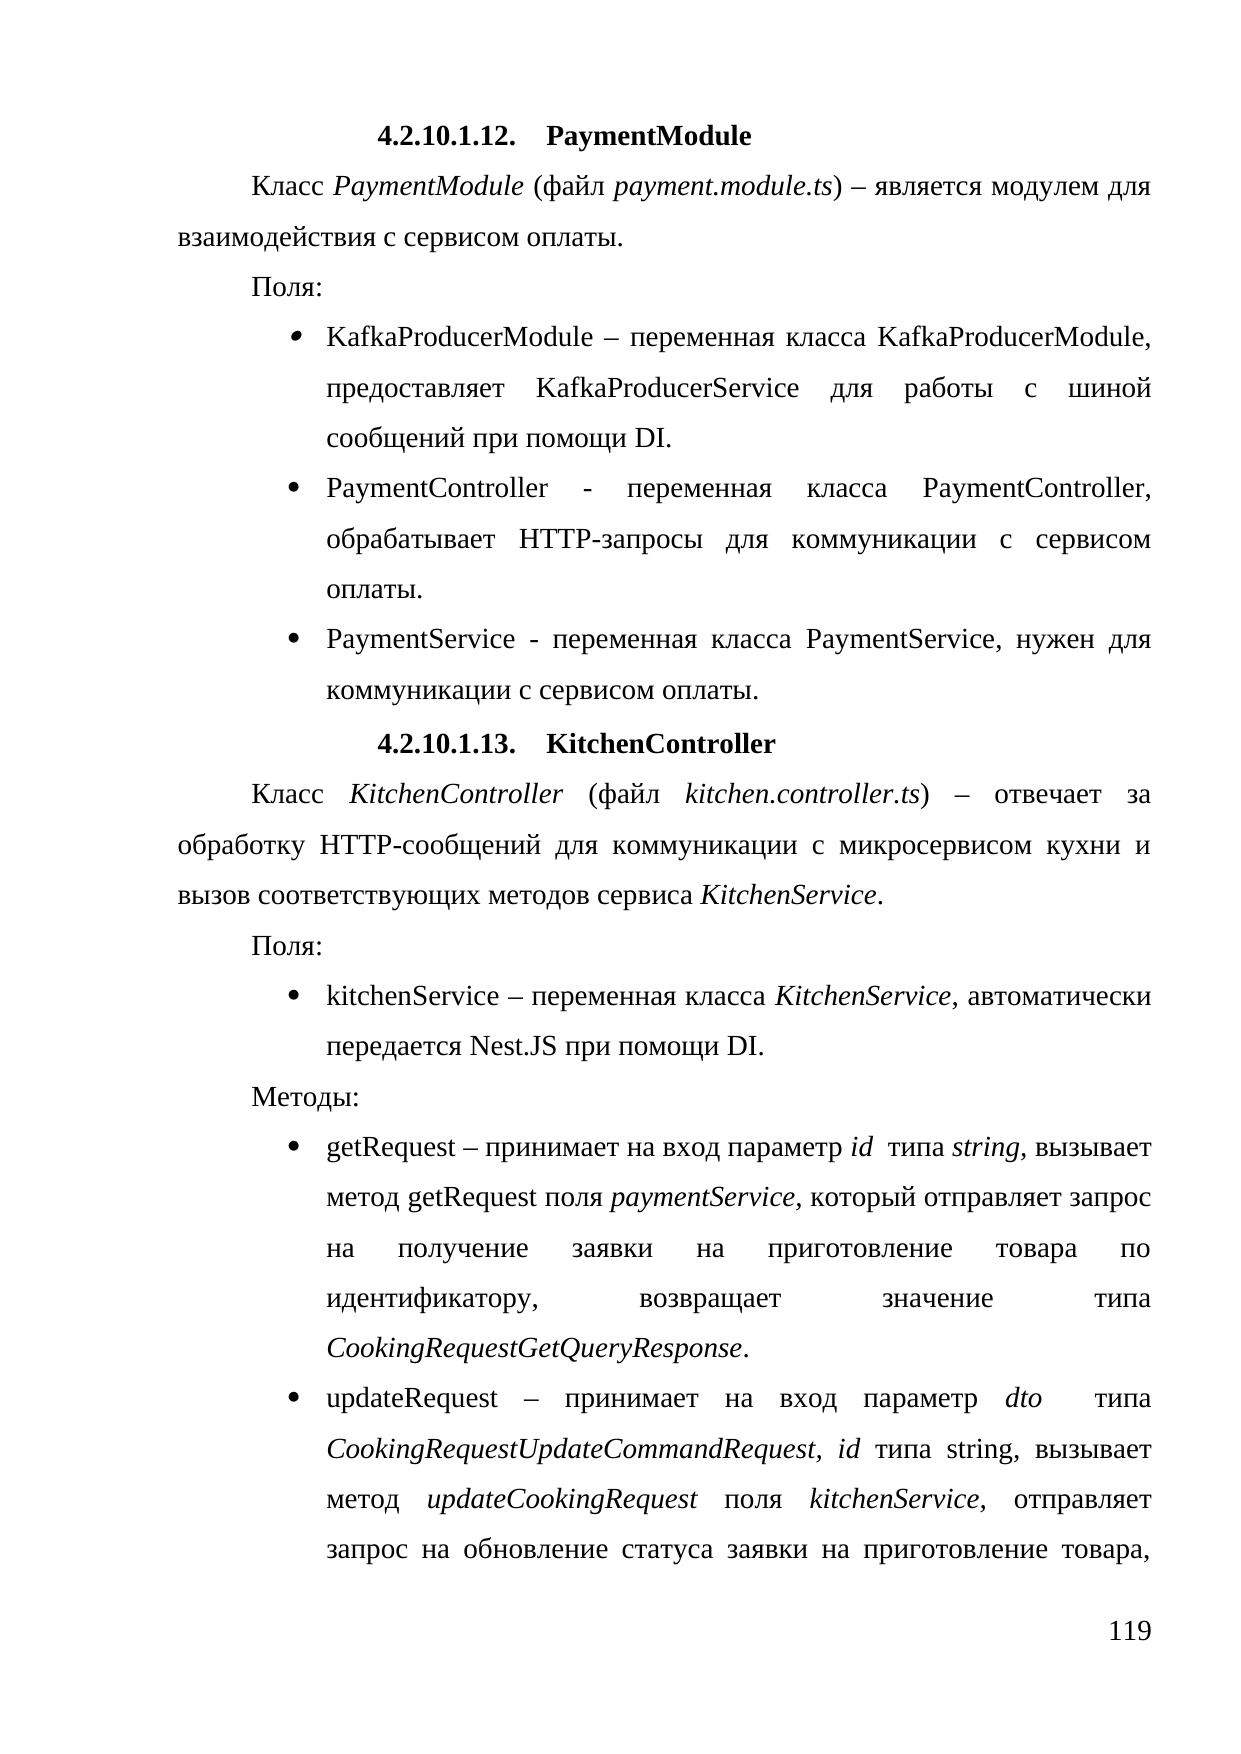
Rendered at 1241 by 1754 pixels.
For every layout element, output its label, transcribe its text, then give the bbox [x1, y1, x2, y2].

list getRequest – принимает на вход параметр id типа string, вызывает метод getRequest поля paymentService, который отправляет запрос на получение заявки на приготовление товара по идентификатору, возвращает значение типа CookingRequestGetQueryResponse. [288, 1129, 1152, 1364]
subtitle PaymentModule [377, 118, 1152, 152]
text Класс PaymentModule (файл payment.module.ts) – является модулем для взаимодействия с сервисом оплаты. [177, 168, 1152, 252]
list KafkaProducerModule – переменная класса KafkaProducerModule, предоставляет KafkaProducerService для работы с шиной сообщений при помощи DI. [288, 319, 1152, 454]
text Поля: [177, 269, 1152, 303]
list PaymentService - переменная класса PaymentService, нужен для коммуникации с сервисом оплаты. [288, 621, 1152, 705]
text Поля: [177, 928, 1152, 961]
text Методы: [177, 1079, 1152, 1112]
text Класс KitchenController (файл kitchen.controller.ts) – отвечает за обработку HTTP-сообщений для коммуникации с микросервисом кухни и вызов соответствующих методов сервиса KitchenService. [177, 777, 1152, 911]
subtitle KitchenController [377, 726, 1152, 760]
list kitchenService – переменная класса KitchenService, автоматически передается Nest.JS при помощи DI. [288, 978, 1152, 1062]
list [288, 1381, 1152, 1565]
list PaymentController - переменная класса PaymentController, обрабатывает HTTP-запросы для коммуникации с сервисом оплаты. [288, 470, 1152, 605]
